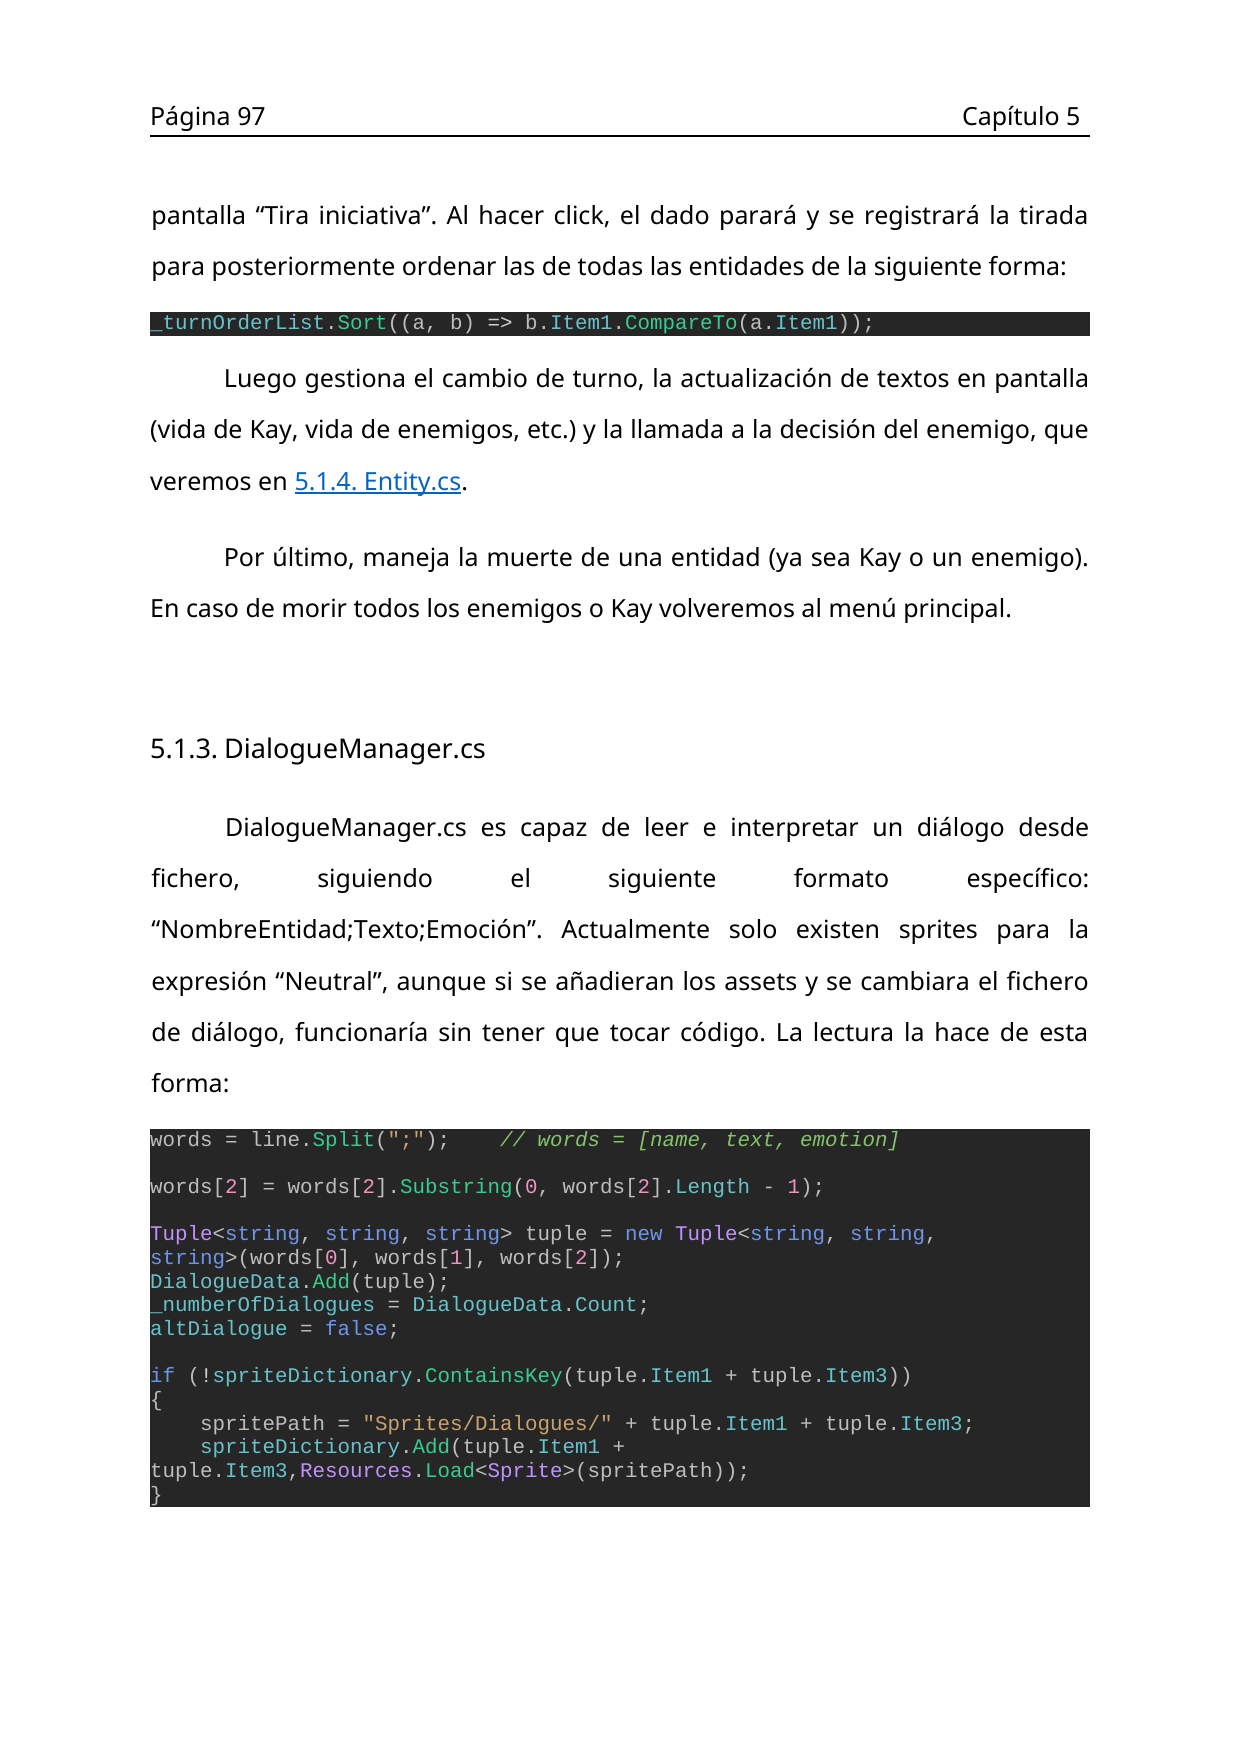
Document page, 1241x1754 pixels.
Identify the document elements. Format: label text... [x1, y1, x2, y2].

text DialogueManager.cs es capaz de leer e interpretar un diálogo desde fichero, siguiendo el siguiente formato específico: “NombreEntidad;Texto;Emoción”. Actualmente solo existen sprites para la expresión “Neutral”, aunque si se añadieran los assets y se cambiara el fichero de diálogo, funcionaría sin tener que tocar código. La lectura la hace de esta forma: [151, 810, 1090, 1099]
text words = line.Split(";"); // words = [name, text, emotion] words[2] = words[2].Substring(0, words[2].Length - 1); Tuple<string, string, string> tuple = new Tuple<string, string, string>(words[0], words[1], words[2]); DialogueData.Add(tuple); _numberOfDialogues = DialogueData.Count; altDialogue = false; if (!spriteDictionary.ContainsKey(tuple.Item1 + tuple.Item3)) { spritePath = "Sprites/Dialogues/" + tuple.Item1 + tuple.Item3; spriteDictionary.Add(tuple.Item1 + tuple.Item3,Resources.Load<Sprite>(spritePath)); } [150, 1129, 1090, 1507]
text _turnOrderList.Sort((a, b) => b.Item1.CompareTo(a.Item1)); [150, 312, 1090, 336]
text Por último, maneja la muerte de una entidad (ya sea Kay o un enemigo). En caso de morir todos los enemigos o Kay volveremos al menú principal. [150, 539, 1090, 624]
text Luego gestiona el cambio de turno, la actualización de textos en pantalla (vida de Kay, vida de enemigos, etc.) y la llamada a la decisión del enemigo, que veremos en 5.1.4. Entity.cs. [150, 361, 1090, 497]
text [151, 198, 1090, 283]
subtitle DialogueManager.cs [150, 730, 1090, 767]
